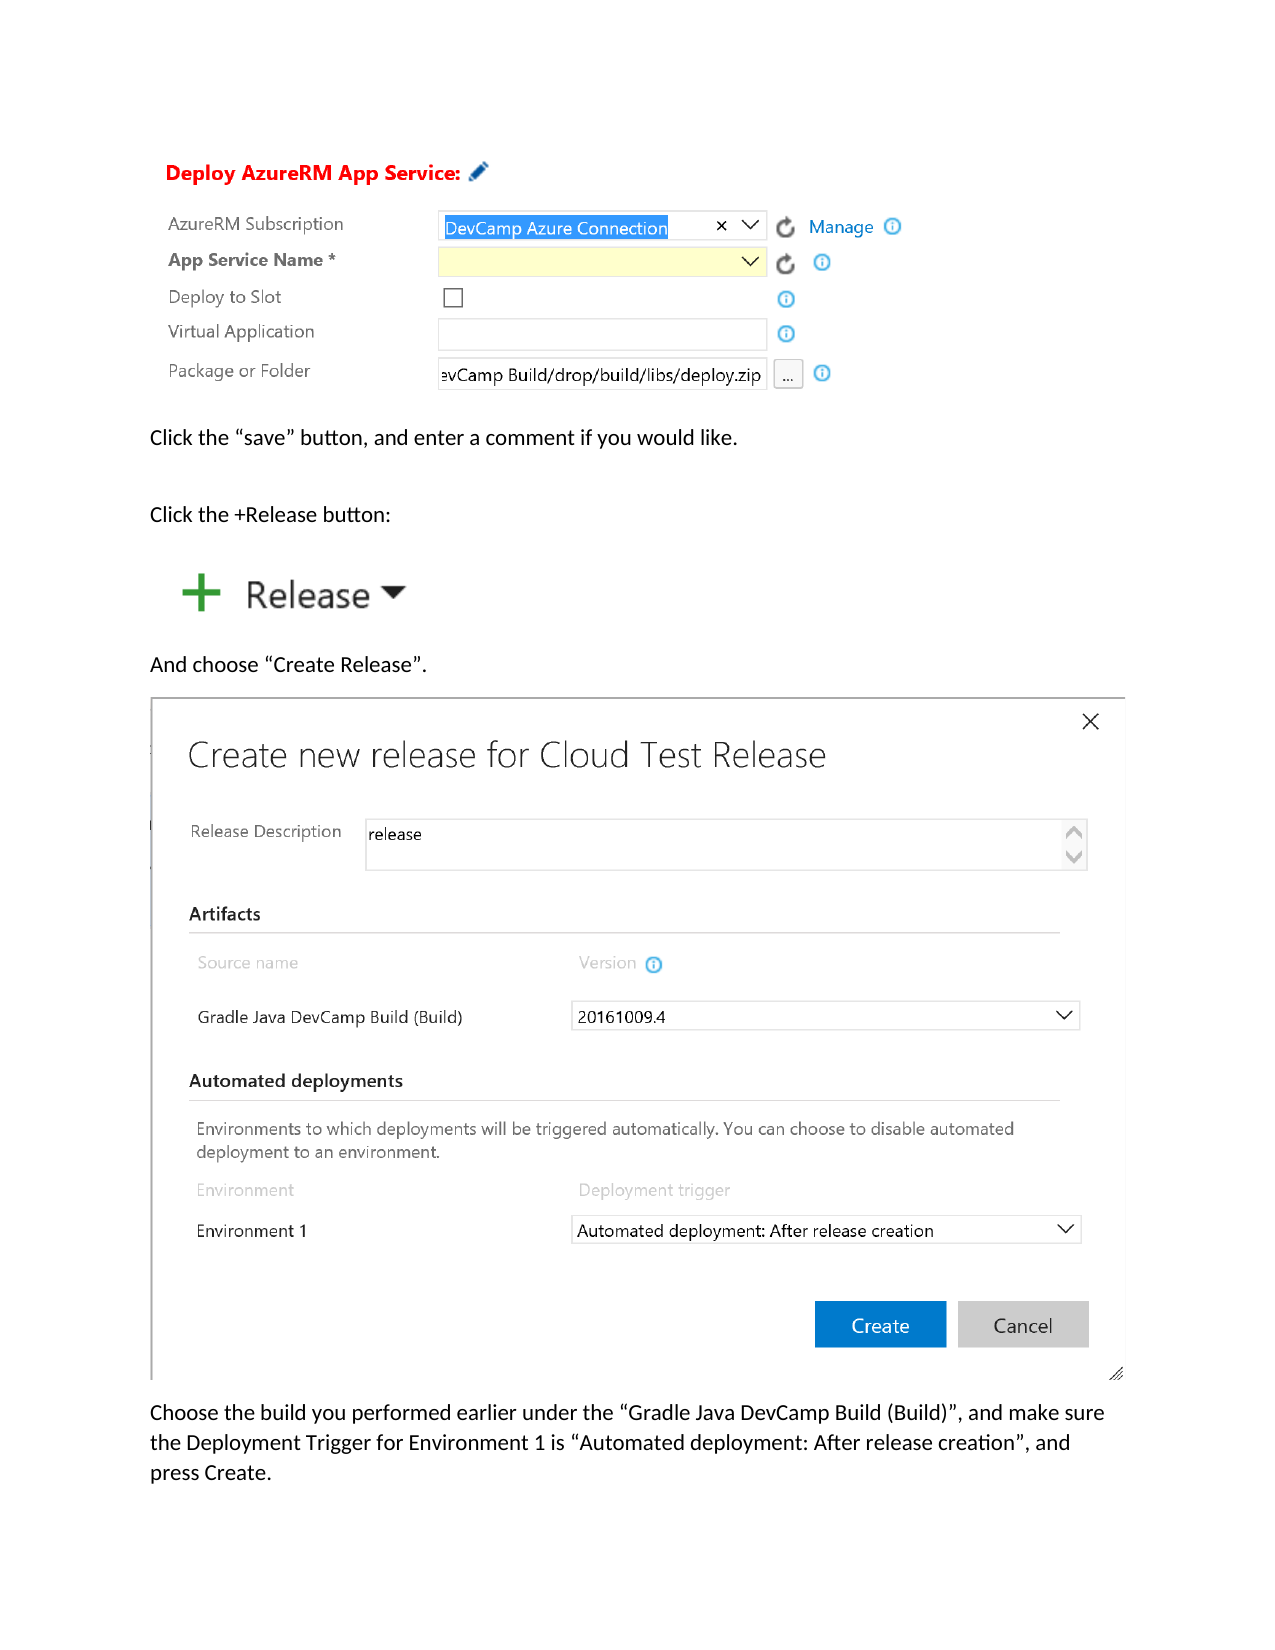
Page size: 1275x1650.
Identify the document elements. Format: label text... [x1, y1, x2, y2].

picture [150, 697, 1125, 1380]
text And choose “Create Release”. [150, 651, 1125, 678]
subtitle Click the “save” button, and enter a comment if you would like. [150, 423, 1125, 451]
picture [150, 547, 454, 632]
picture [150, 150, 922, 417]
text Choose the build you performed earlier under the “Gradle Java DevCamp Build (Build)”, and make sure the Deployment Trigger for Environment 1 is “Automated deployment: After release creation”, and press Create. [150, 1398, 1125, 1486]
text Click the +Release button: [150, 500, 1125, 528]
